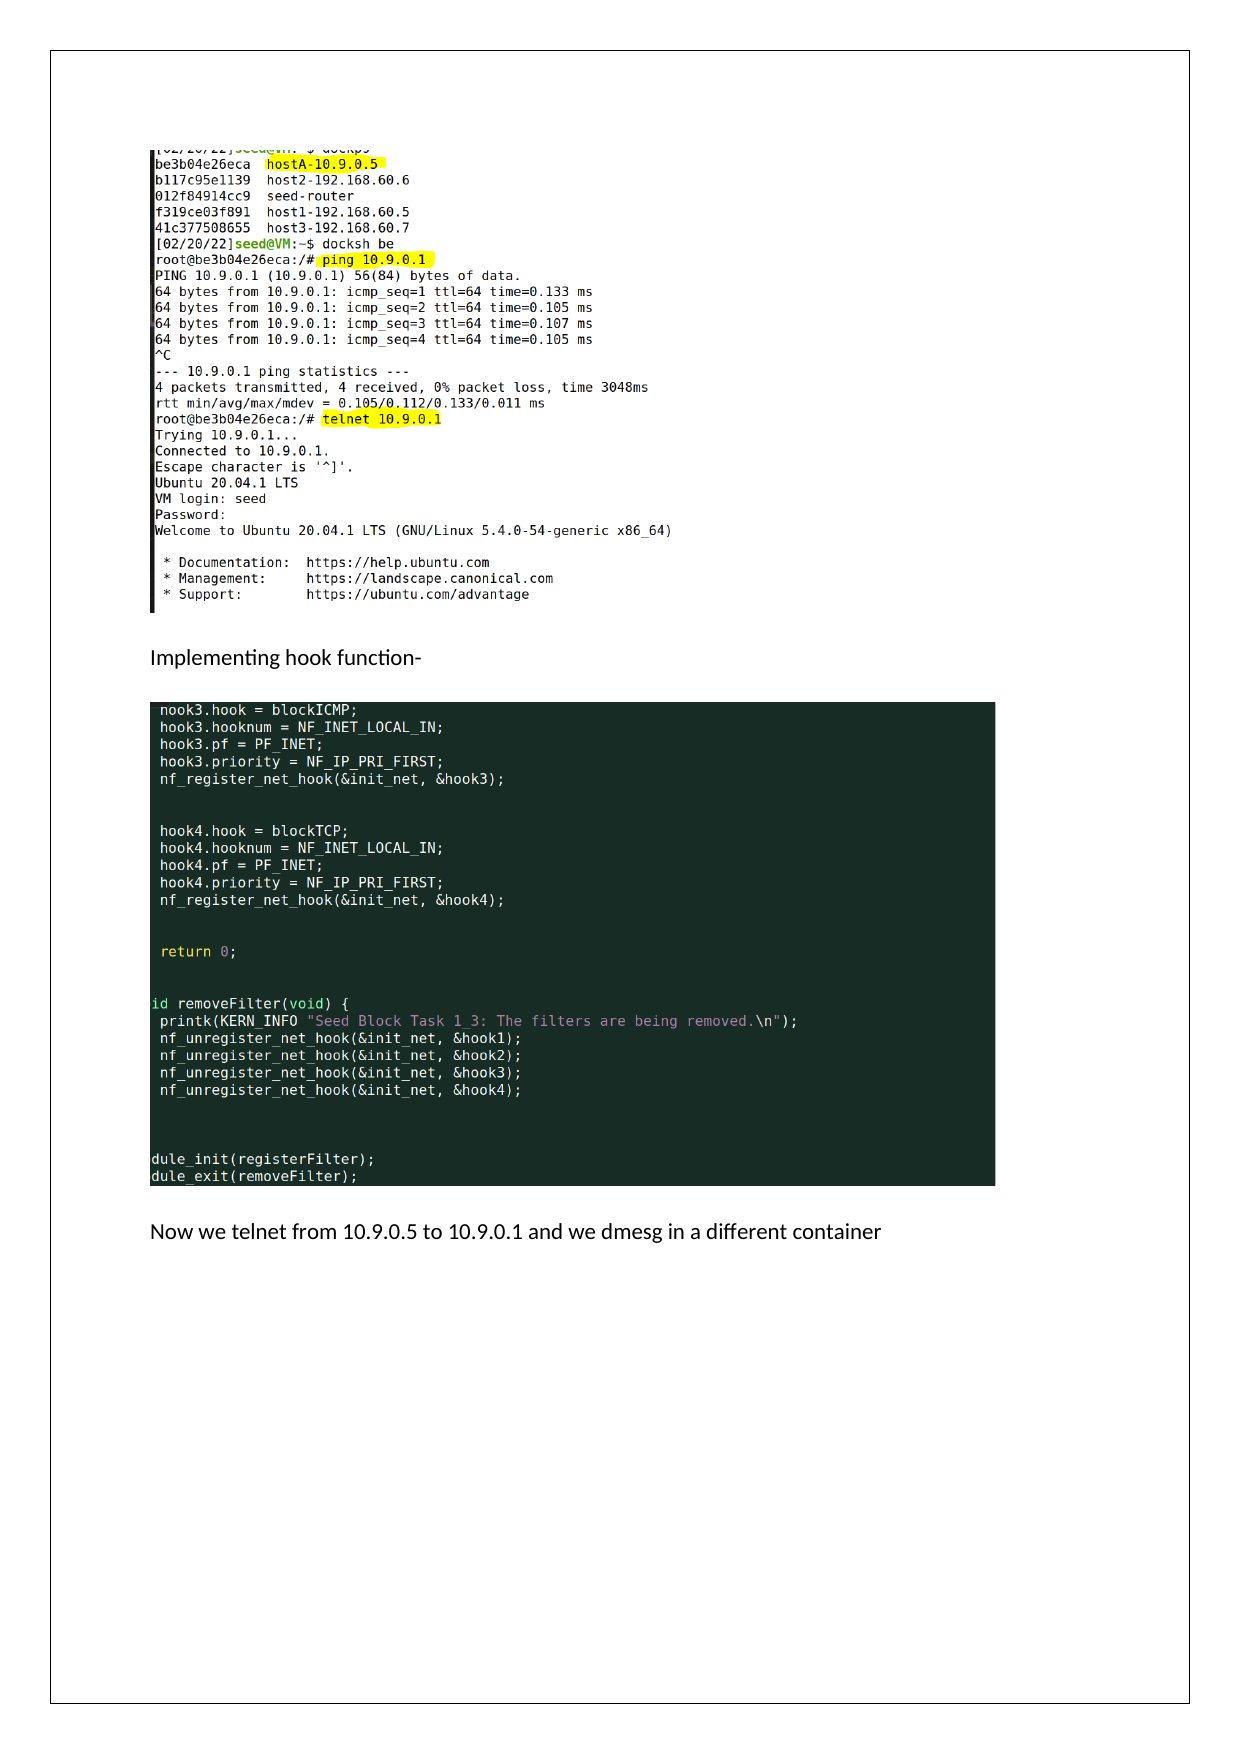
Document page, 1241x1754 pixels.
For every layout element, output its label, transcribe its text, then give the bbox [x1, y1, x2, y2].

picture [150, 150, 771, 613]
picture [150, 702, 996, 1186]
text Now we telnet from 10.9.0.5 to 10.9.0.1 and we dmesg in a different container [150, 1217, 1090, 1245]
text Implementing hook function- [150, 643, 1090, 671]
